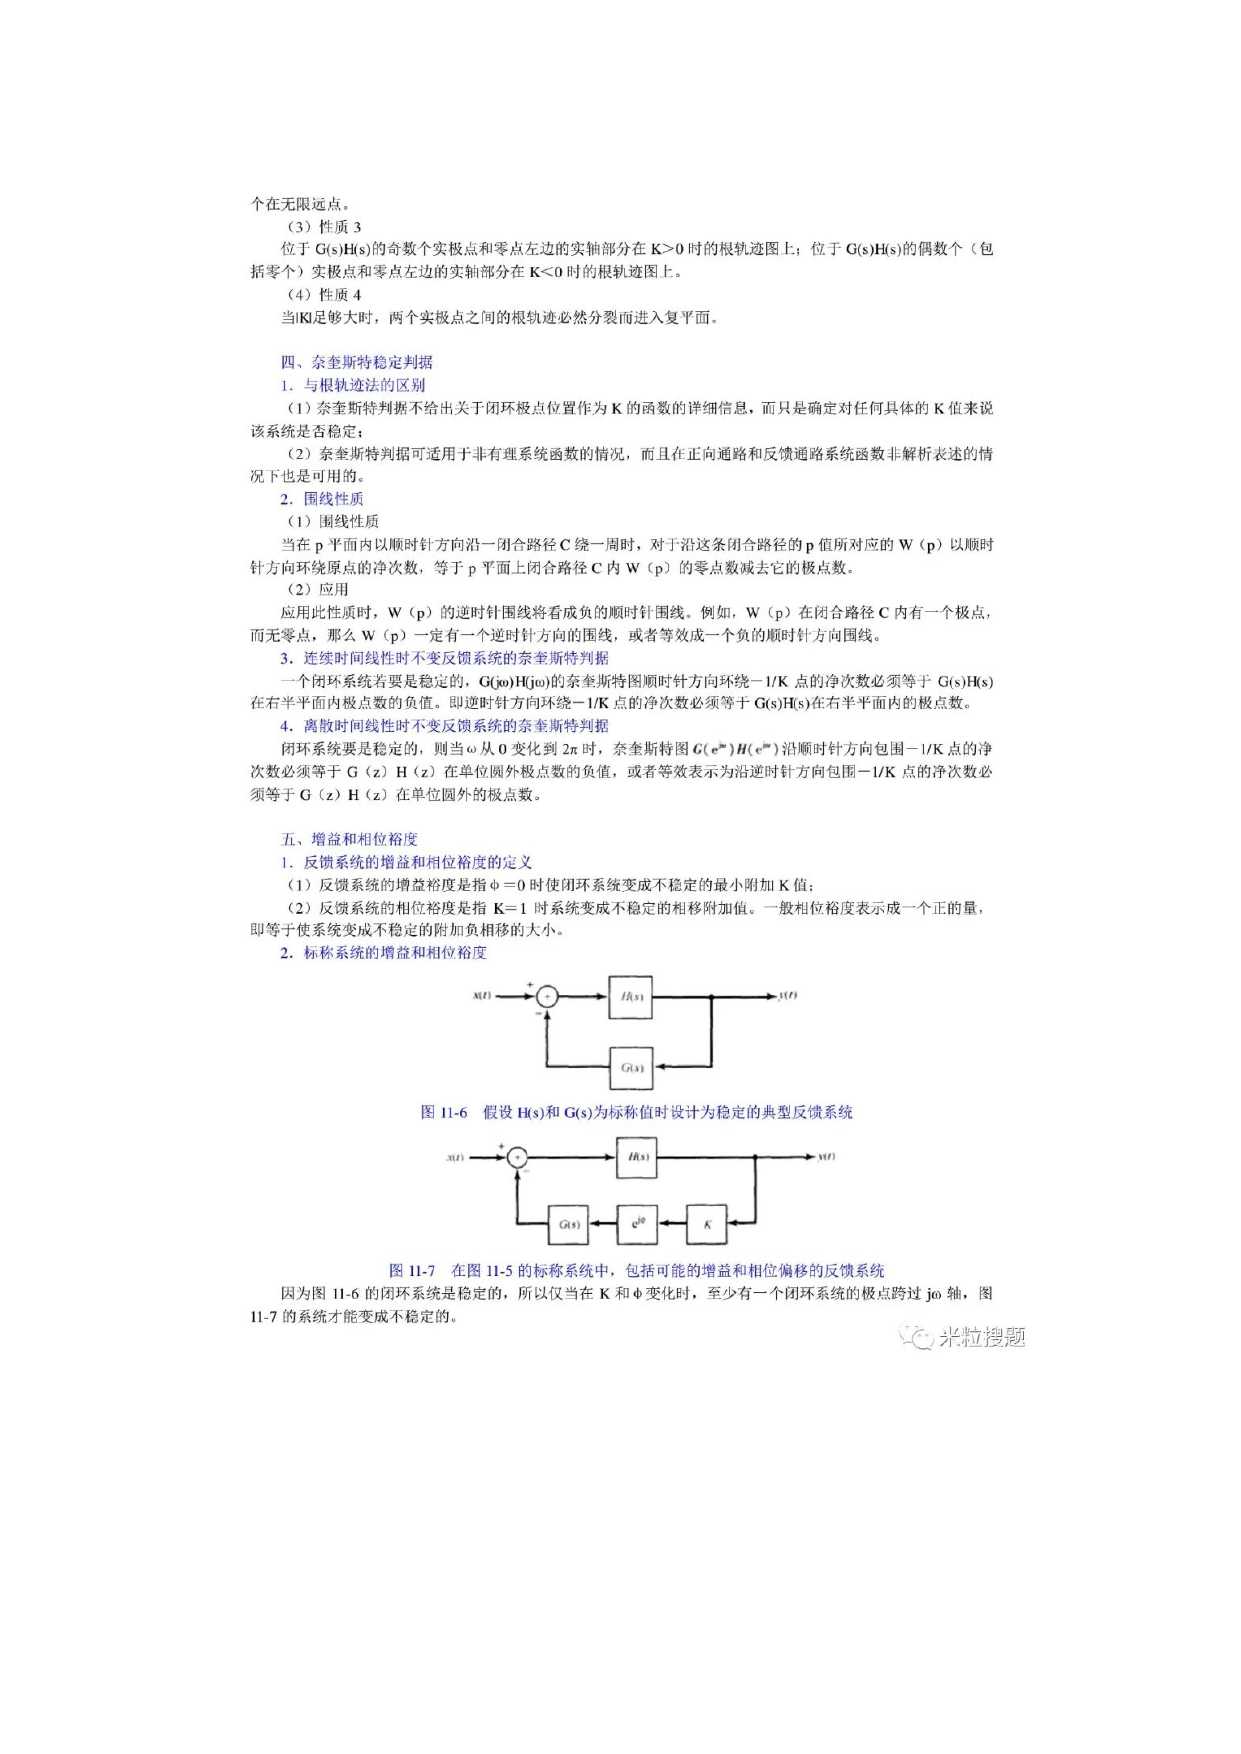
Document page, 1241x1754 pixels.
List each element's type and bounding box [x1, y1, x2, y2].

picture [187, 152, 1053, 1375]
